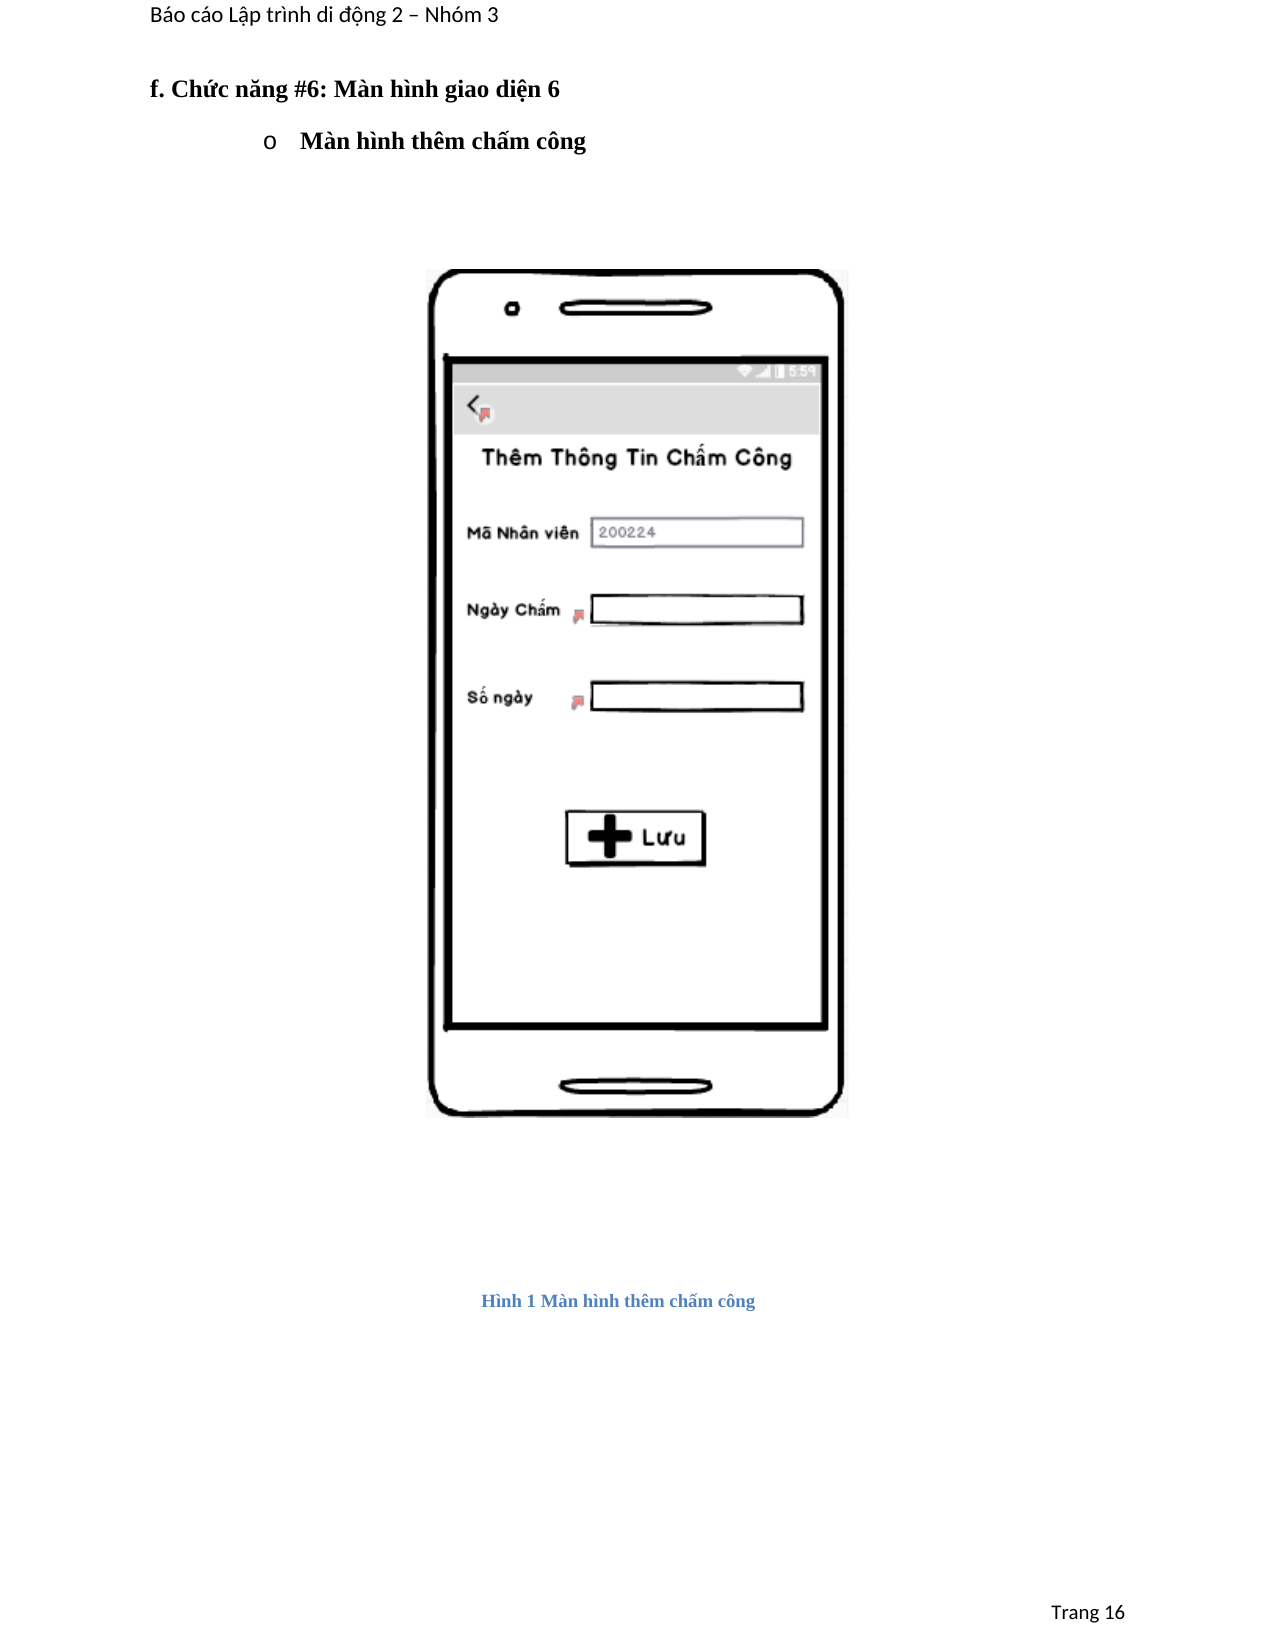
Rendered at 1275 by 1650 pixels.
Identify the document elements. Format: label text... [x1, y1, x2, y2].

picture [426, 269, 849, 1118]
text Hình 1 Màn hình thêm chấm công [481, 1290, 1125, 1312]
list Màn hình thêm chấm công [262, 126, 1125, 157]
text f. Chức năng #6: Màn hình giao diện 6 [150, 74, 1125, 103]
